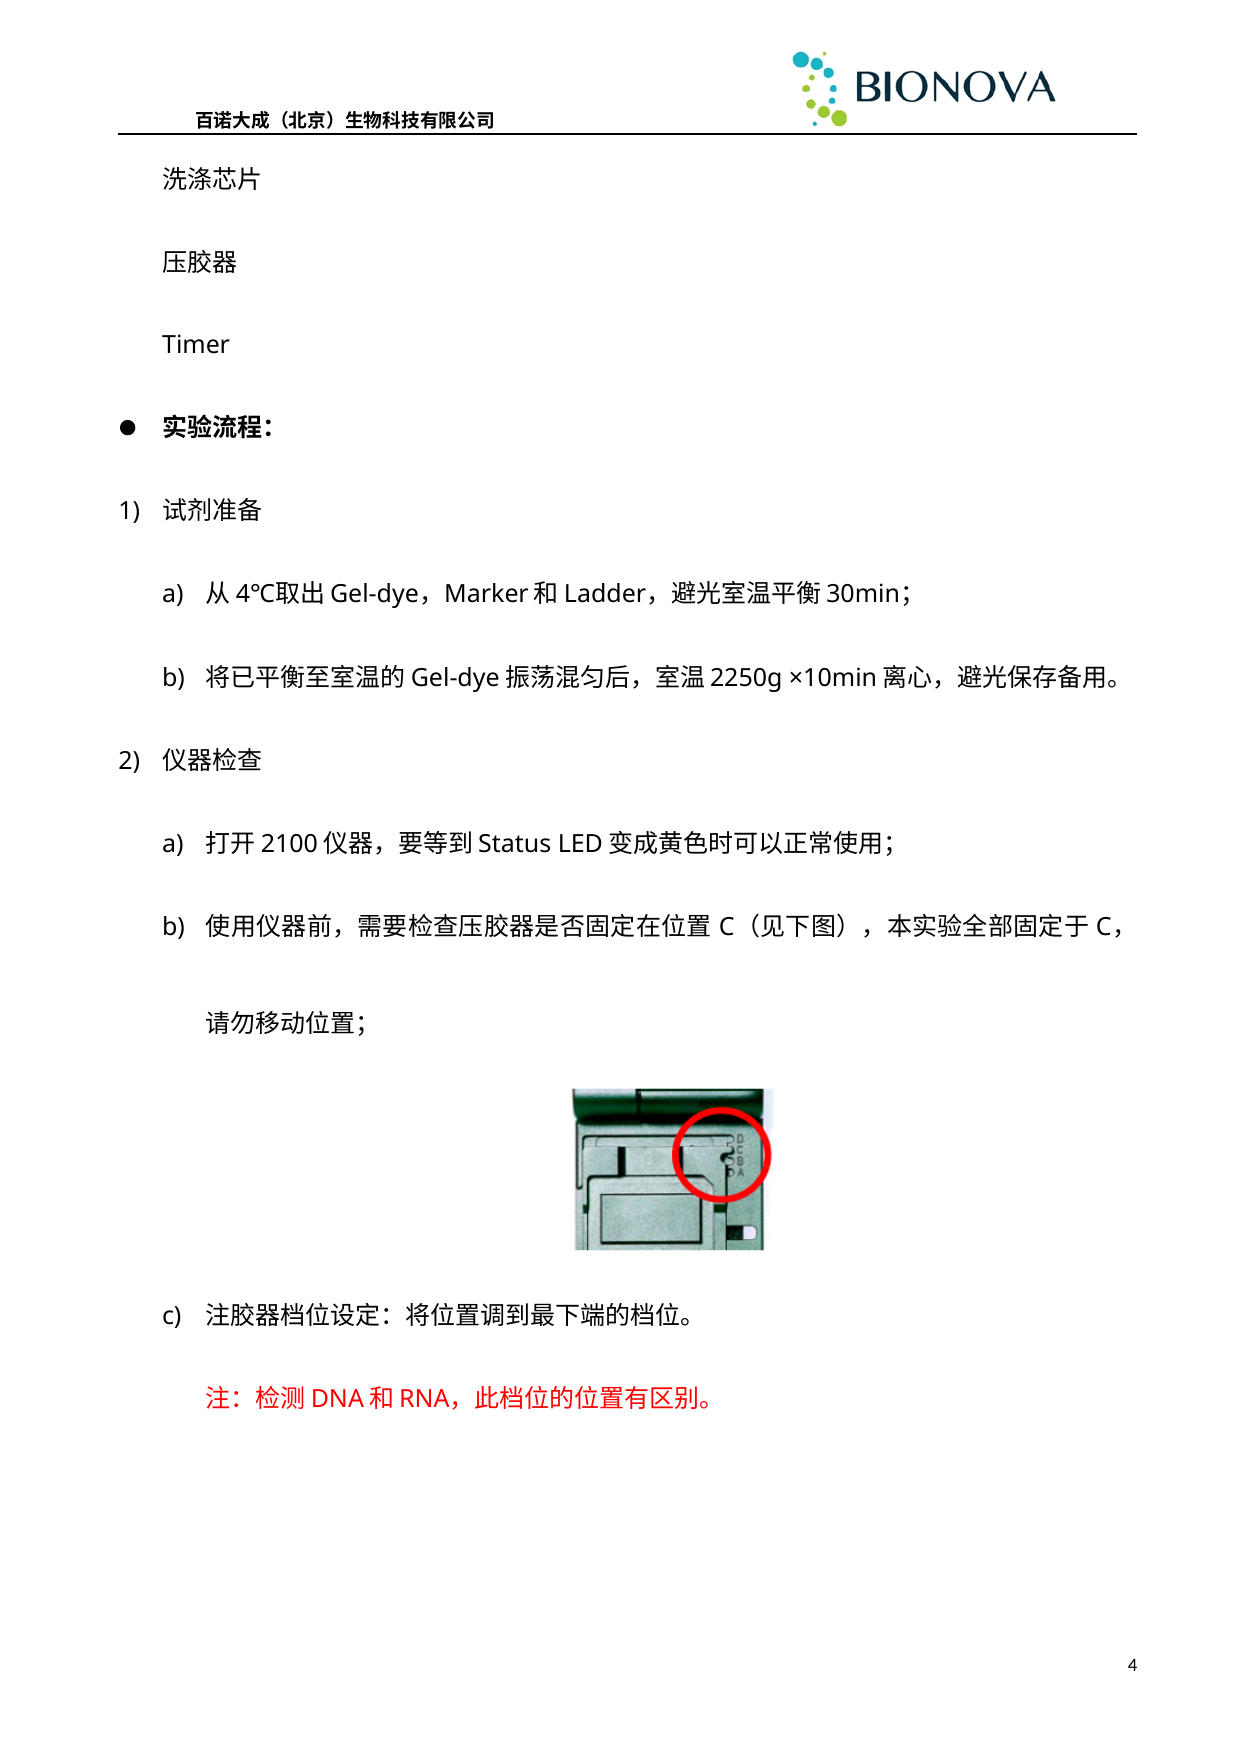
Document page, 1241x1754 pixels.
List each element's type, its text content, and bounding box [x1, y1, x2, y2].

picture [790, 44, 1061, 128]
list 洗涤芯片 [162, 145, 1137, 210]
list 试剂准备 [118, 476, 1137, 541]
list 从4℃取出Gel-dye，Marker和Ladder，避光室温平衡30min； [162, 559, 1137, 624]
list 打开2100仪器，要等到Status LED变成黄色时可以正常使用； [162, 809, 1137, 874]
list Timer [162, 311, 1137, 376]
list 仪器检查 [118, 726, 1137, 791]
list 注：检测DNA和RNA，此档位的位置有区别。 [206, 1364, 1137, 1429]
picture [568, 1072, 774, 1257]
list 实验流程： [118, 393, 1137, 458]
list 使用仪器前，需要检查压胶器是否固定在位置C（见下图），本实验全部固定于C，请勿移动位置； [162, 892, 1137, 1054]
list 将已平衡至室温的Gel-dye振荡混匀后，室温2250g ×10min离心，避光保存备用。 [162, 643, 1137, 708]
list 压胶器 [162, 228, 1137, 293]
list 注胶器档位设定：将位置调到最下端的档位。 [162, 1281, 1137, 1346]
